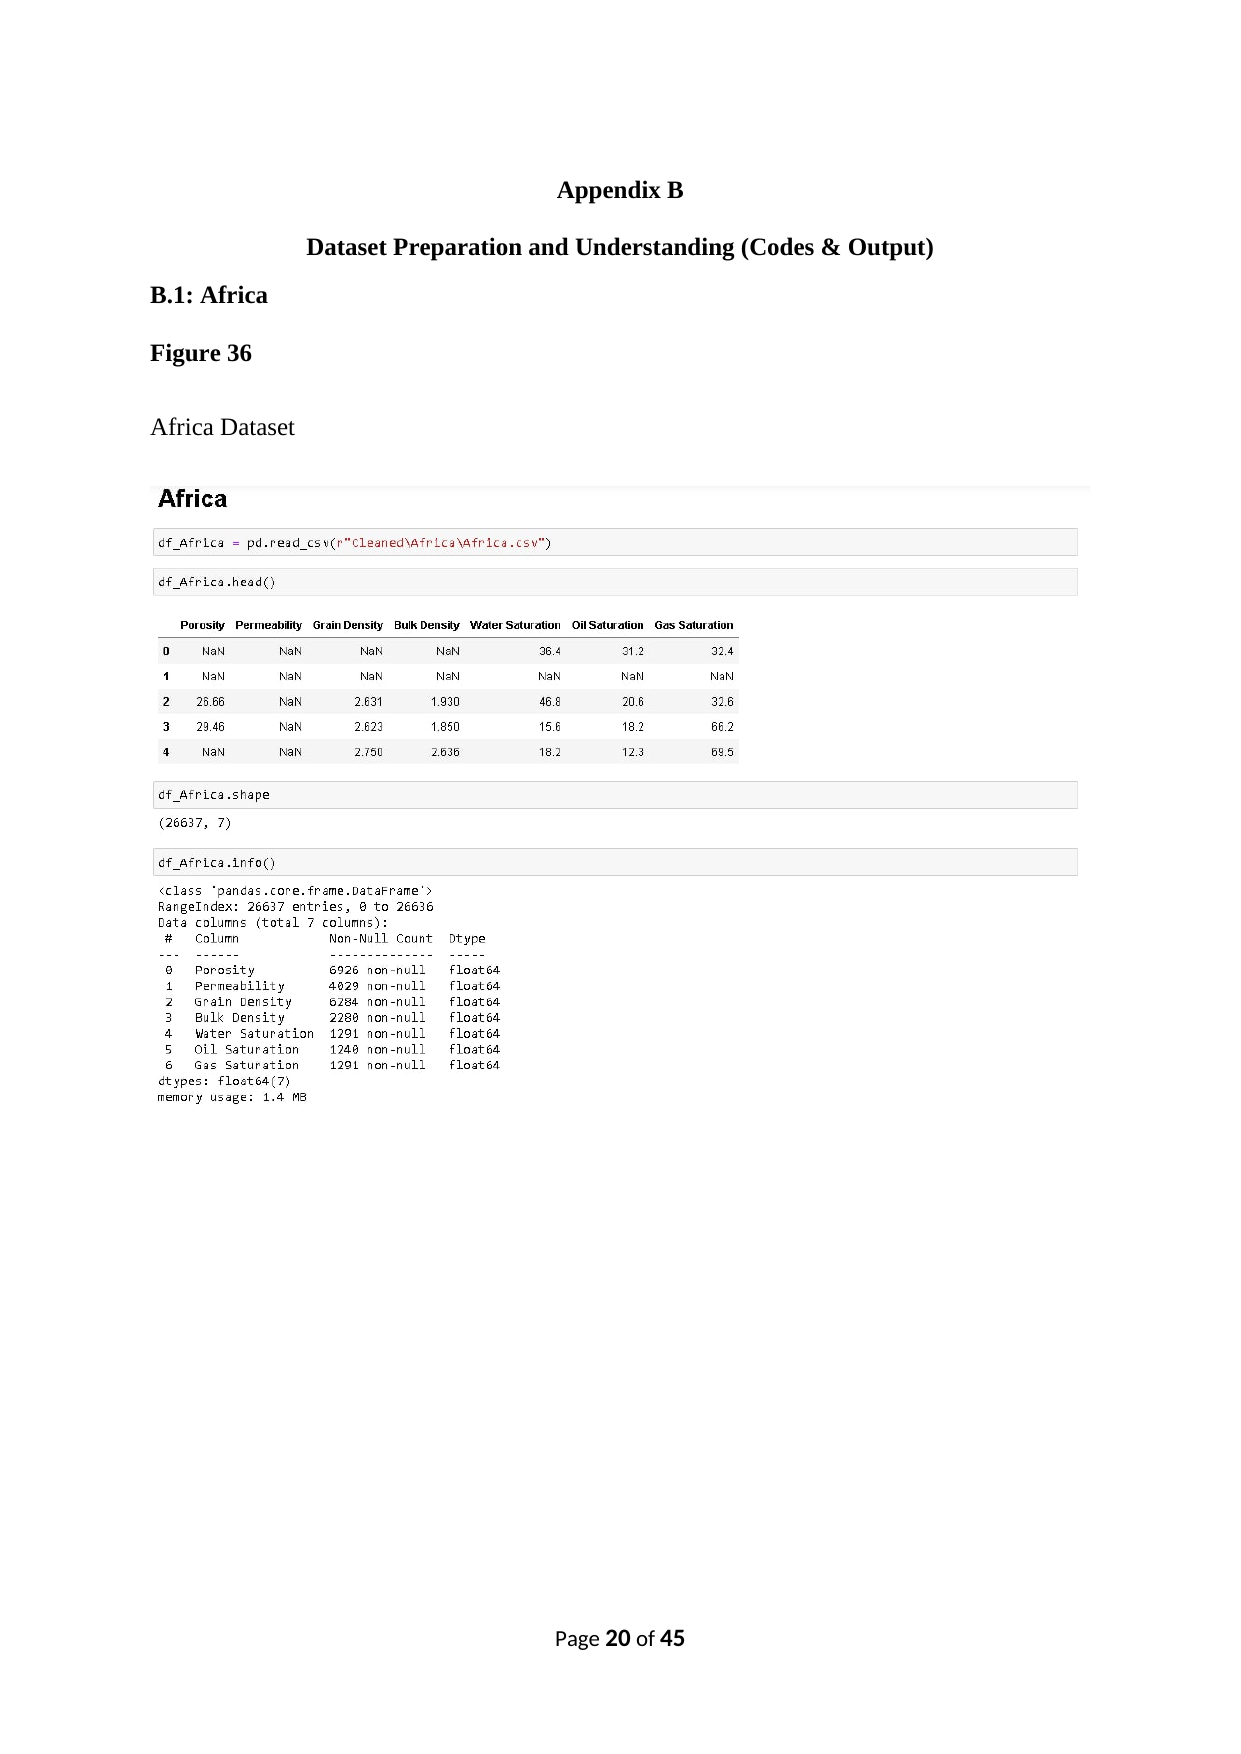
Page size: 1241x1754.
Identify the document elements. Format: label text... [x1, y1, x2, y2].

subtitle Appendix B [150, 175, 1090, 204]
subtitle B.1: Africa [150, 280, 1090, 309]
text Figure 36 [150, 338, 1090, 366]
text Dataset Preparation and Understanding (Codes & Output) [150, 232, 1090, 261]
text Africa Dataset [150, 412, 1090, 441]
picture [150, 486, 1091, 1109]
